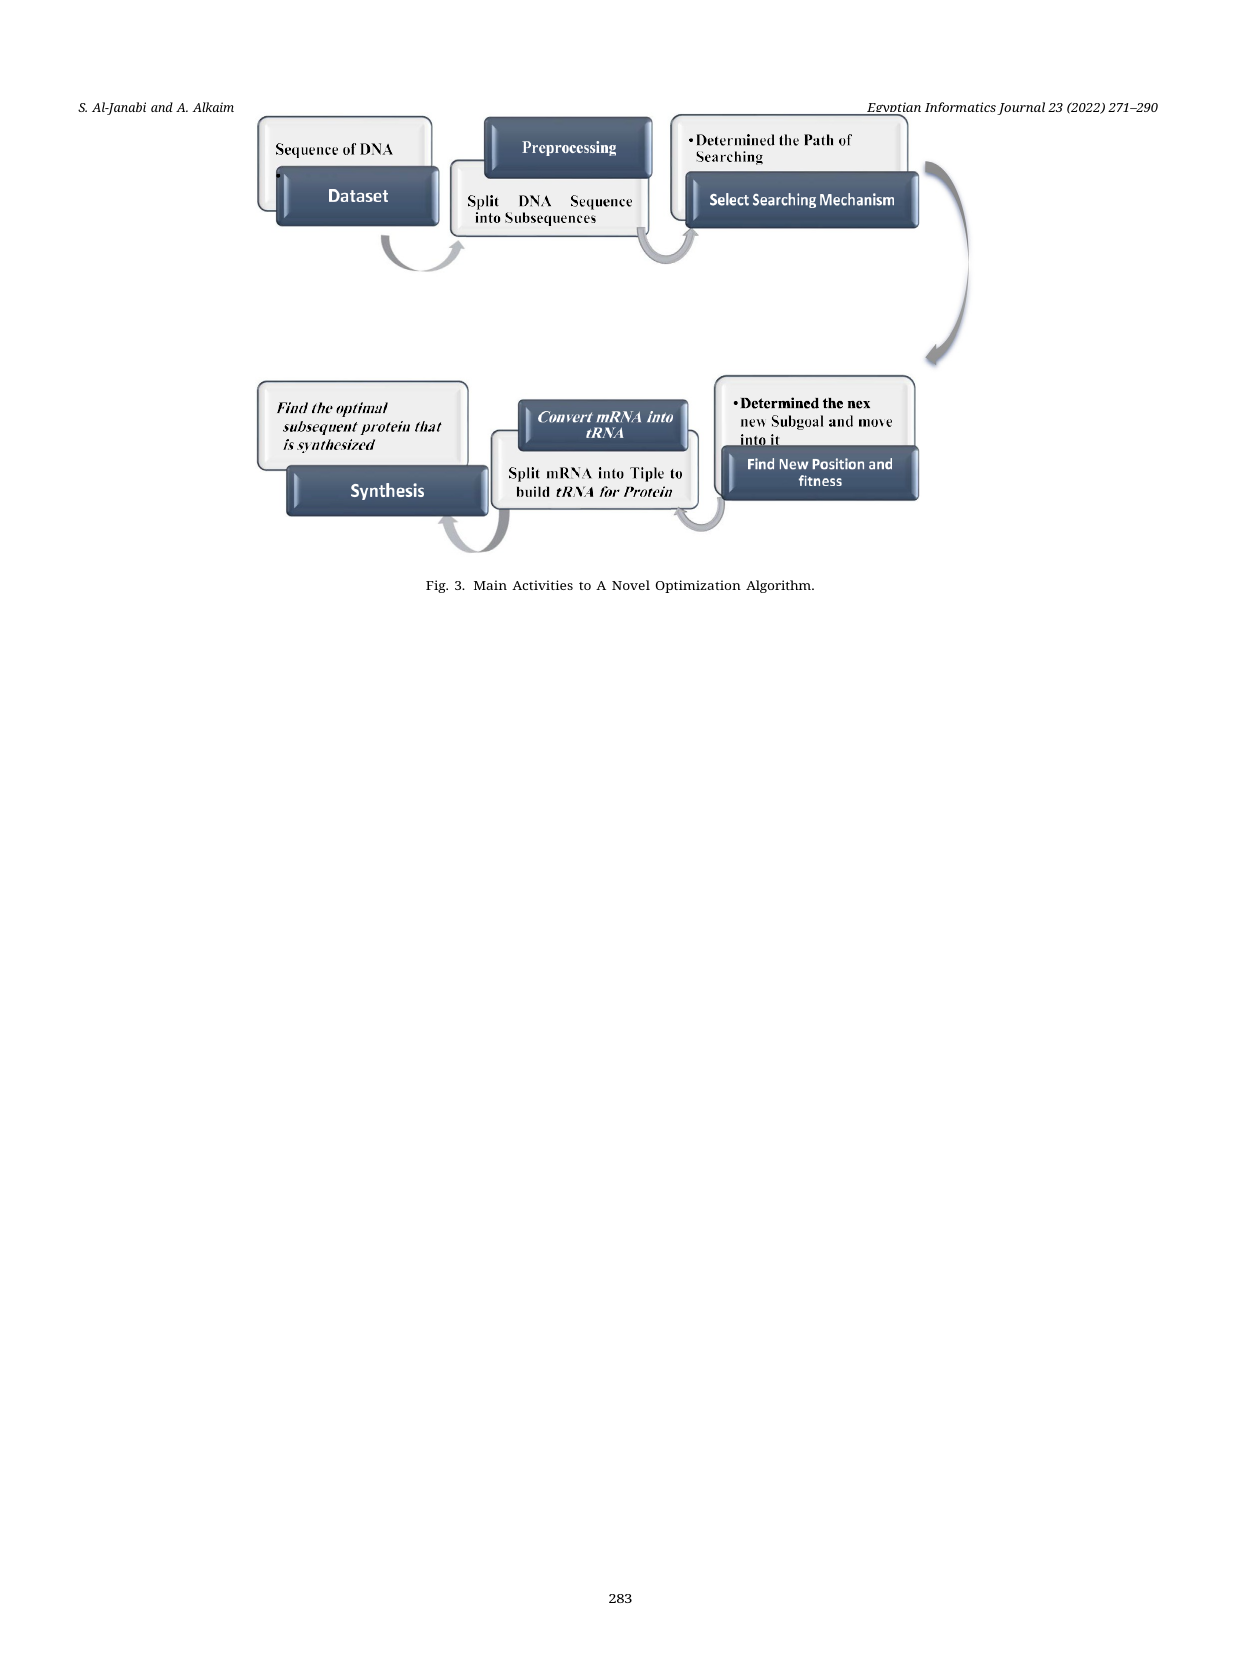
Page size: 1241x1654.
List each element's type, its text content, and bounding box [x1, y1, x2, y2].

picture [255, 112, 975, 557]
text Fig. 3. Main Activities to A Novel Optimization Algorithm. [279, 577, 961, 594]
